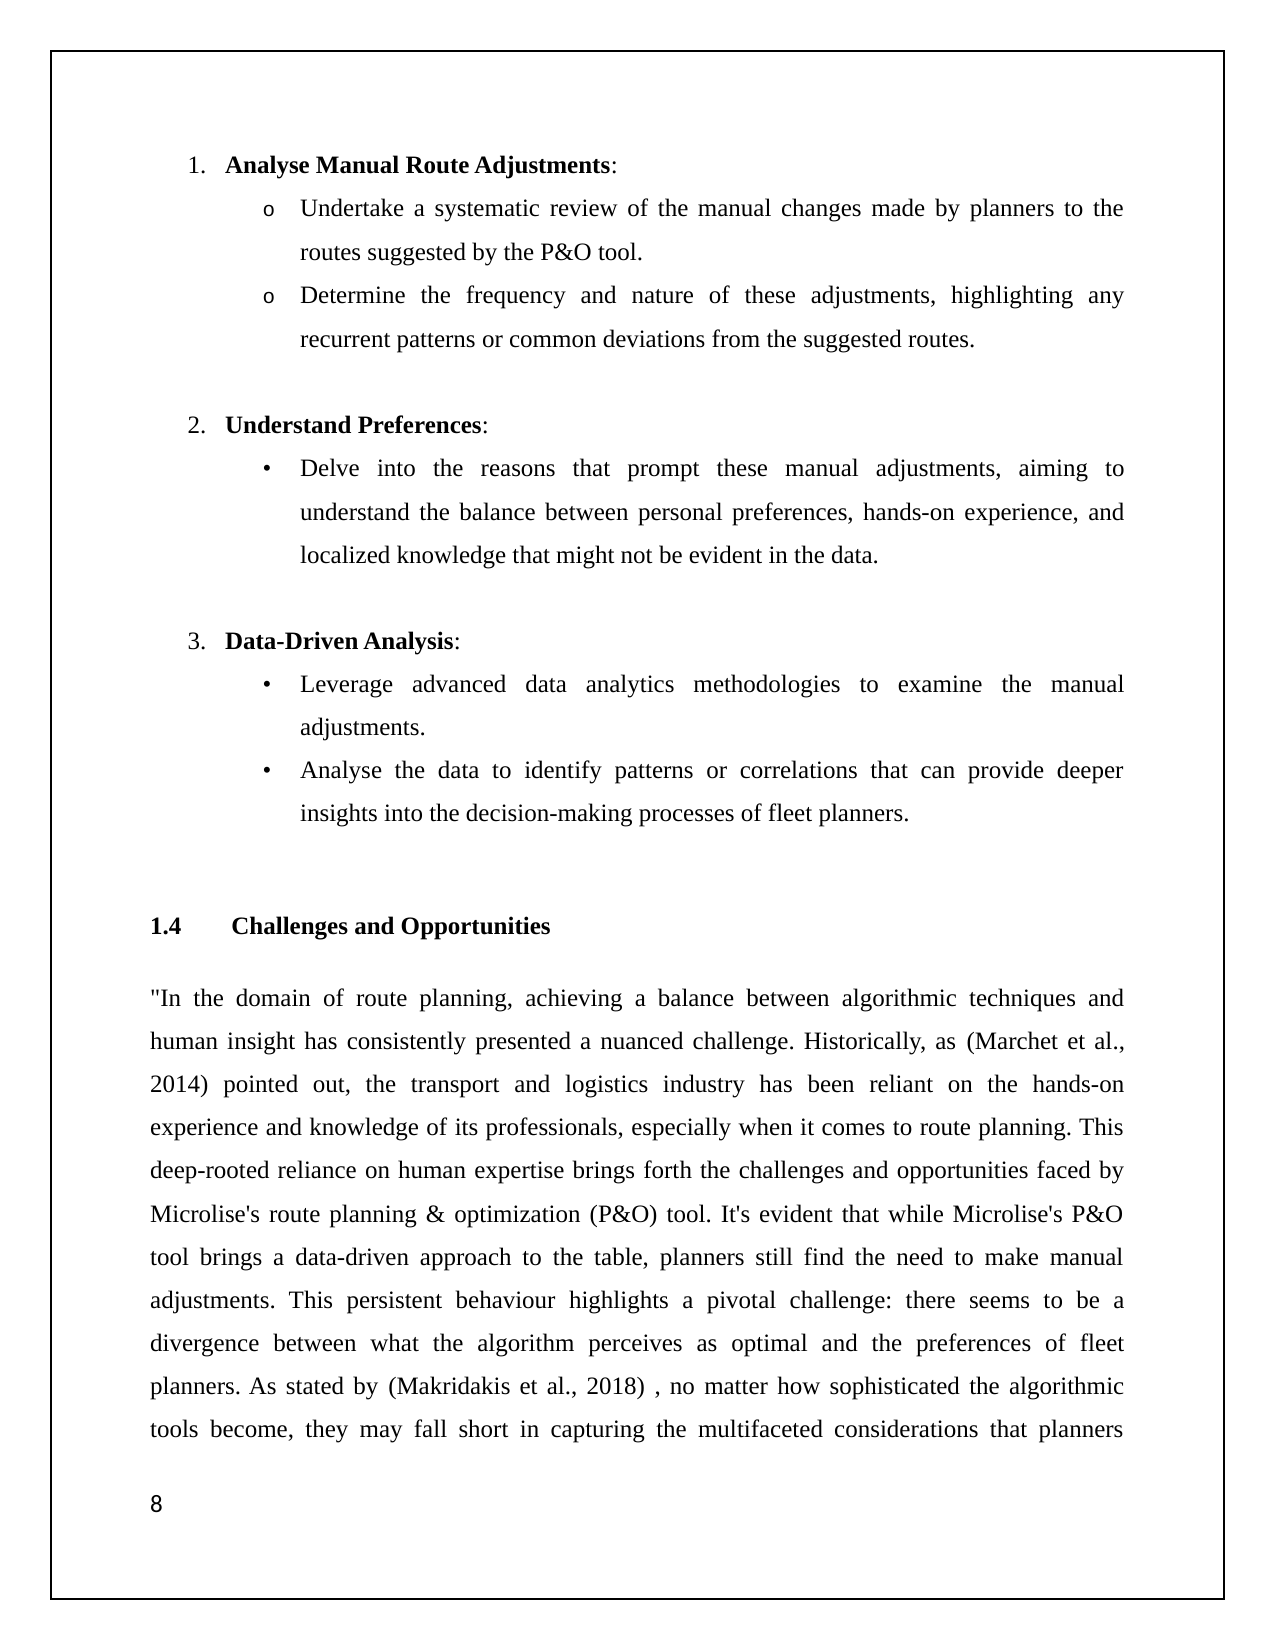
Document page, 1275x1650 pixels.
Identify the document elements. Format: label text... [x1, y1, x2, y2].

list Analyse the data to identify patterns or correlations that can provide deeper insights into the decision-making processes of fleet planners. [262, 755, 1125, 827]
list Determine the frequency and nature of these adjustments, highlighting any recurrent patterns or common deviations from the suggested routes. [262, 280, 1125, 353]
list Undertake a systematic review of the manual changes made by planners to the routes suggested by the P&O tool. [262, 193, 1125, 266]
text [150, 983, 1125, 1443]
subtitle 1.4 Challenges and Opportunities [150, 911, 1125, 940]
list Leverage advanced data analytics methodologies to examine the manual adjustments. [262, 669, 1125, 741]
list Data-Driven Analysis: [187, 626, 1125, 655]
list Delve into the reasons that prompt these manual adjustments, aiming to understand the balance between personal preferences, hands-on experience, and localized knowledge that might not be evident in the data. [262, 453, 1125, 568]
list Understand Preferences: [187, 410, 1125, 439]
list Analyse Manual Route Adjustments: [187, 150, 1125, 179]
